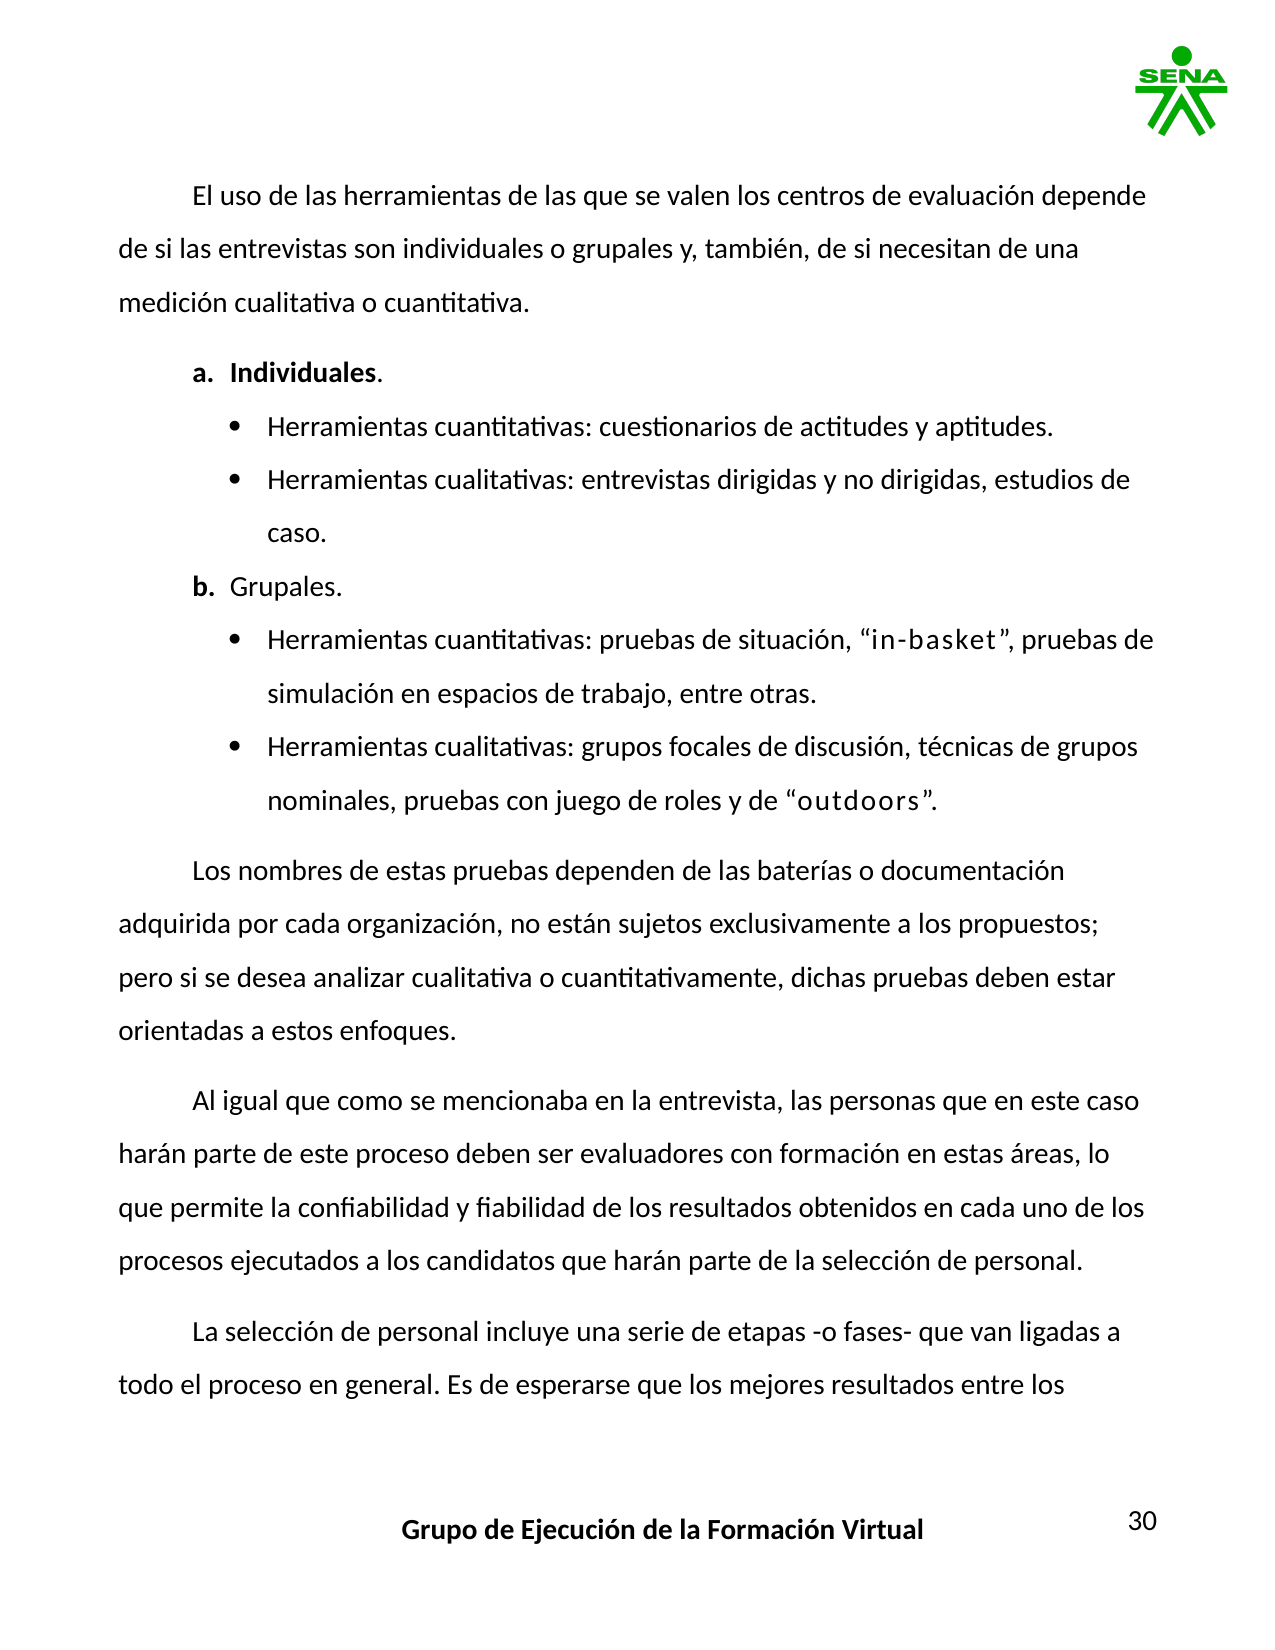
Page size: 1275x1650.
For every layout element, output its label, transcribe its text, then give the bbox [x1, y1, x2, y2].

picture [1135, 46, 1228, 136]
list Herramientas cualitativas: entrevistas dirigidas y no dirigidas, estudios de caso. [229, 461, 1157, 550]
text El uso de las herramientas de las que se valen los centros de evaluación depende de si las entrevistas son individuales o grupales y, también, de si necesitan de una medición cualitativa o cuantitativa. [118, 177, 1157, 320]
list Herramientas cualitativas: grupos focales de discusión, técnicas de grupos nominales, pruebas con juego de roles y de “outdoors”. [229, 728, 1157, 817]
text Los nombres de estas pruebas dependen de las baterías o documentación adquirida por cada organización, no están sujetos exclusivamente a los propuestos; pero si se desea analizar cualitativa o cuantitativamente, dichas pruebas deben estar orientadas a estos enfoques. [118, 852, 1157, 1048]
list Herramientas cuantitativas: pruebas de situación, “in-basket”, pruebas de simulación en espacios de trabajo, entre otras. [229, 621, 1157, 710]
text Al igual que como se mencionaba en la entrevista, las personas que en este caso harán parte de este proceso deben ser evaluadores con formación en estas áreas, lo que permite la confiabilidad y fiabilidad de los resultados obtenidos en cada uno de los procesos ejecutados a los candidatos que harán parte de la selección de personal. [118, 1082, 1157, 1278]
list Individuales. [192, 354, 1157, 390]
list Grupales. [192, 568, 1157, 603]
list Herramientas cuantitativas: cuestionarios de actitudes y aptitudes. [229, 408, 1157, 443]
